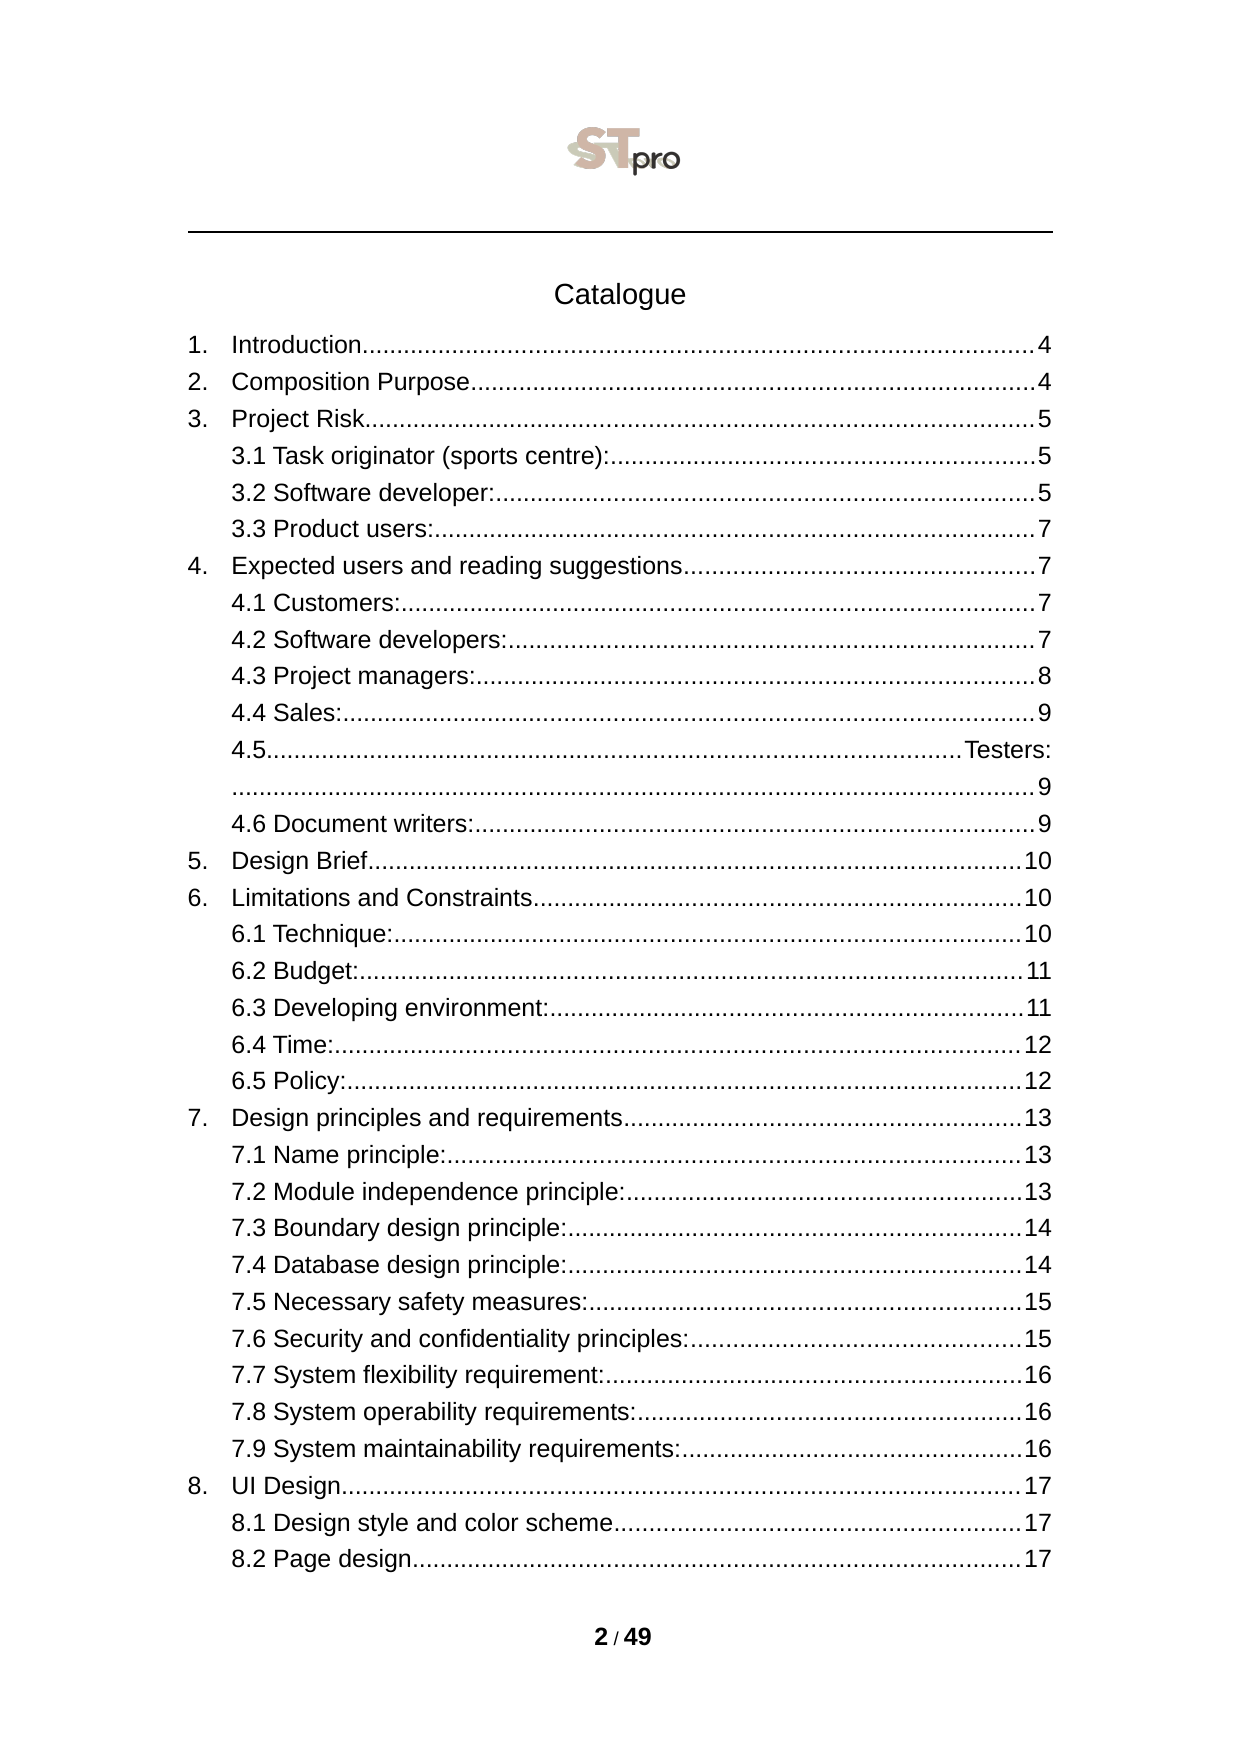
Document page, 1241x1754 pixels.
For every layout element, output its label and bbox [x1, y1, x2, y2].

picture [549, 88, 691, 230]
